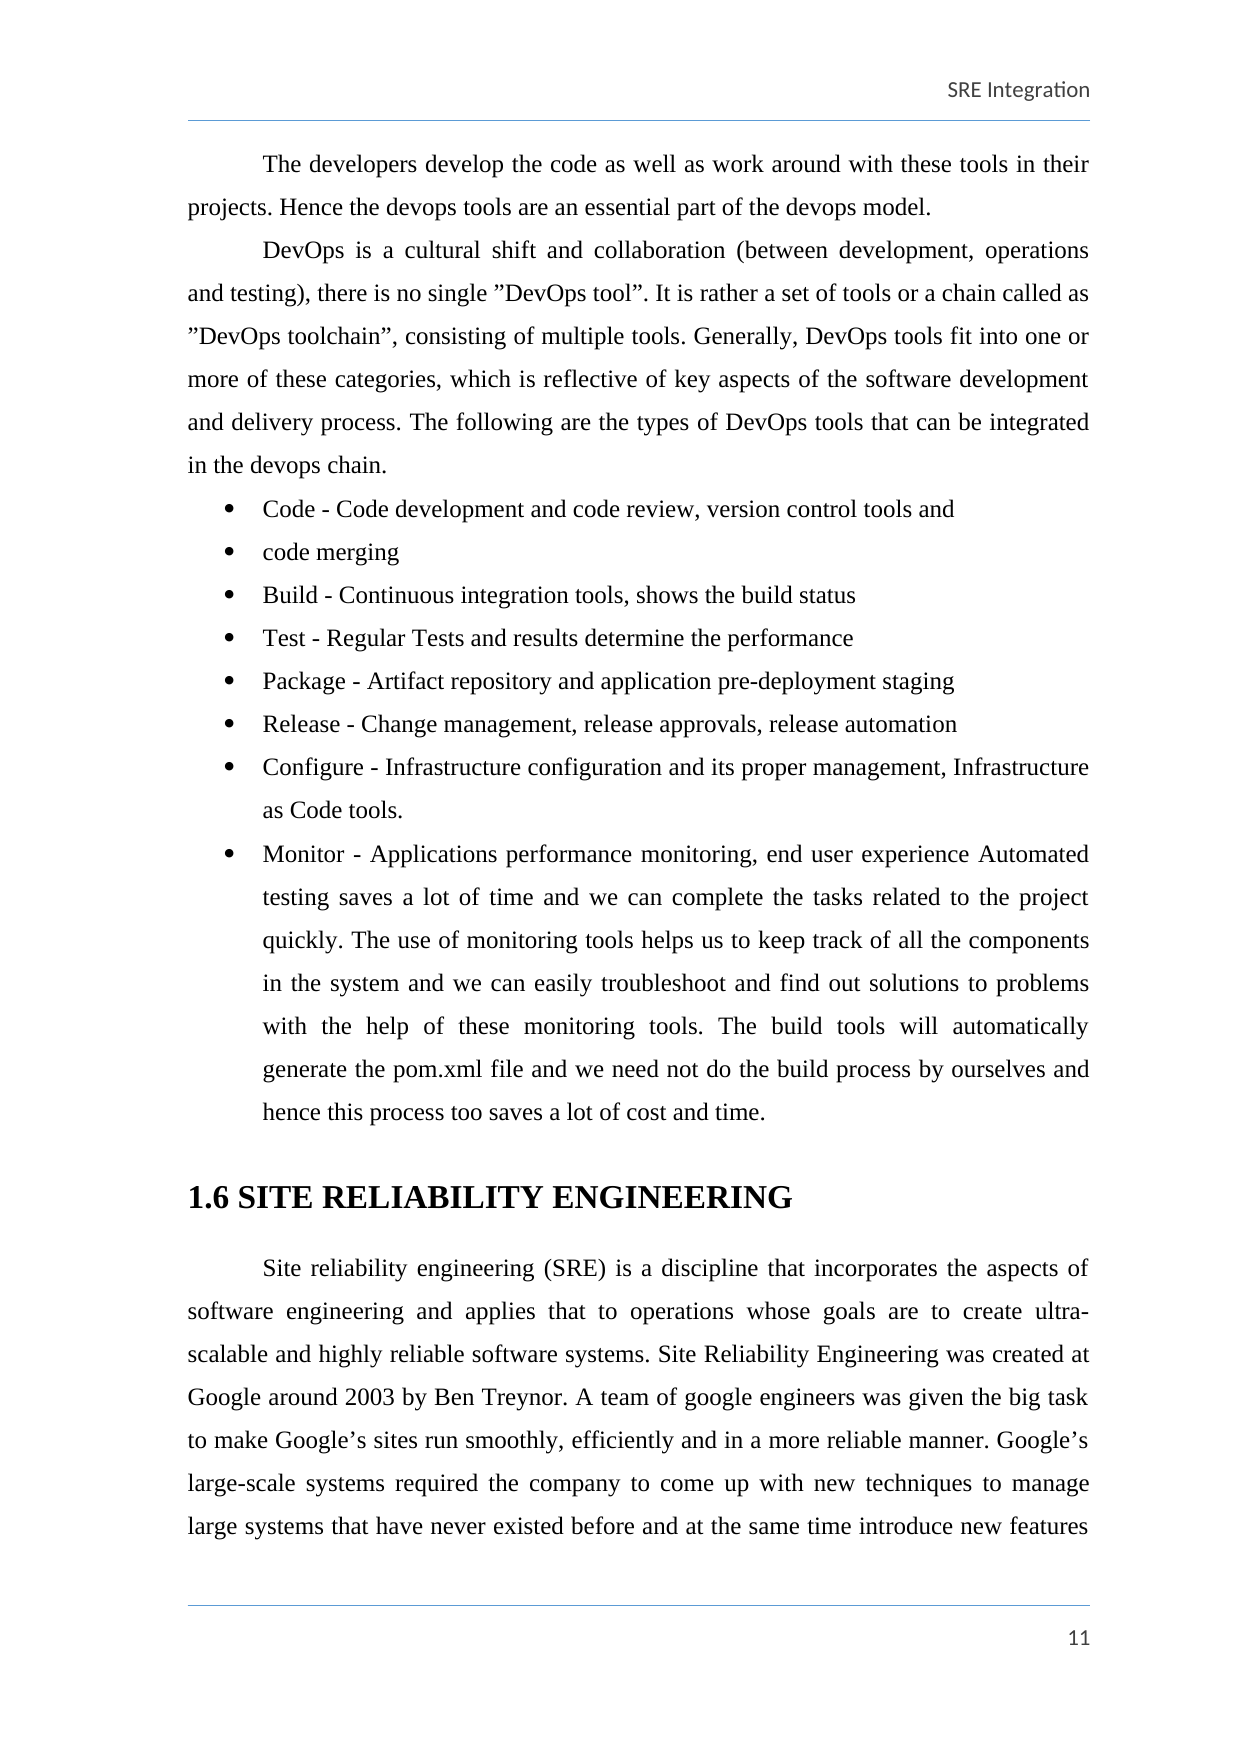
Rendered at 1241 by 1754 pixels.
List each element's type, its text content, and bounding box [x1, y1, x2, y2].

list Monitor - Applications performance monitoring, end user experience Automated testing saves a lot of time and we can complete the tasks related to the project quickly. The use of monitoring tools helps us to keep track of all the components in the system and we can easily troubleshoot and find out solutions to problems with the help of these monitoring tools. The build tools will automatically generate the pom.xml file and we need not do the build process by ourselves and hence this process too saves a lot of cost and time. [225, 839, 1090, 1126]
list Configure - Infrastructure configuration and its proper management, Infrastructure as Code tools. [225, 752, 1090, 824]
list Package - Artifact repository and application pre-deployment staging [225, 666, 1090, 695]
list code merging [225, 537, 1090, 566]
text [187, 1253, 1090, 1540]
text DevOps is a cultural shift and collaboration (between development, operations and testing), there is no single ”DevOps tool”. It is rather a set of tools or a chain called as ”DevOps toolchain”, consisting of multiple tools. Generally, DevOps tools fit into one or more of these categories, which is reflective of key aspects of the software development and delivery process. The following are the types of DevOps tools that can be integrated in the devops chain. [187, 235, 1090, 479]
text 1.6 SITE RELIABILITY ENGINEERING [187, 1177, 1090, 1216]
list Build - Continuous integration tools, shows the build status [225, 580, 1090, 609]
list Release - Change management, release approvals, release automation [225, 709, 1090, 738]
list Code - Code development and code review, version control tools and [225, 494, 1090, 522]
list Test - Regular Tests and results determine the performance [225, 623, 1090, 652]
text The developers develop the code as well as work around with these tools in their projects. Hence the devops tools are an essential part of the devops model. [187, 149, 1090, 221]
